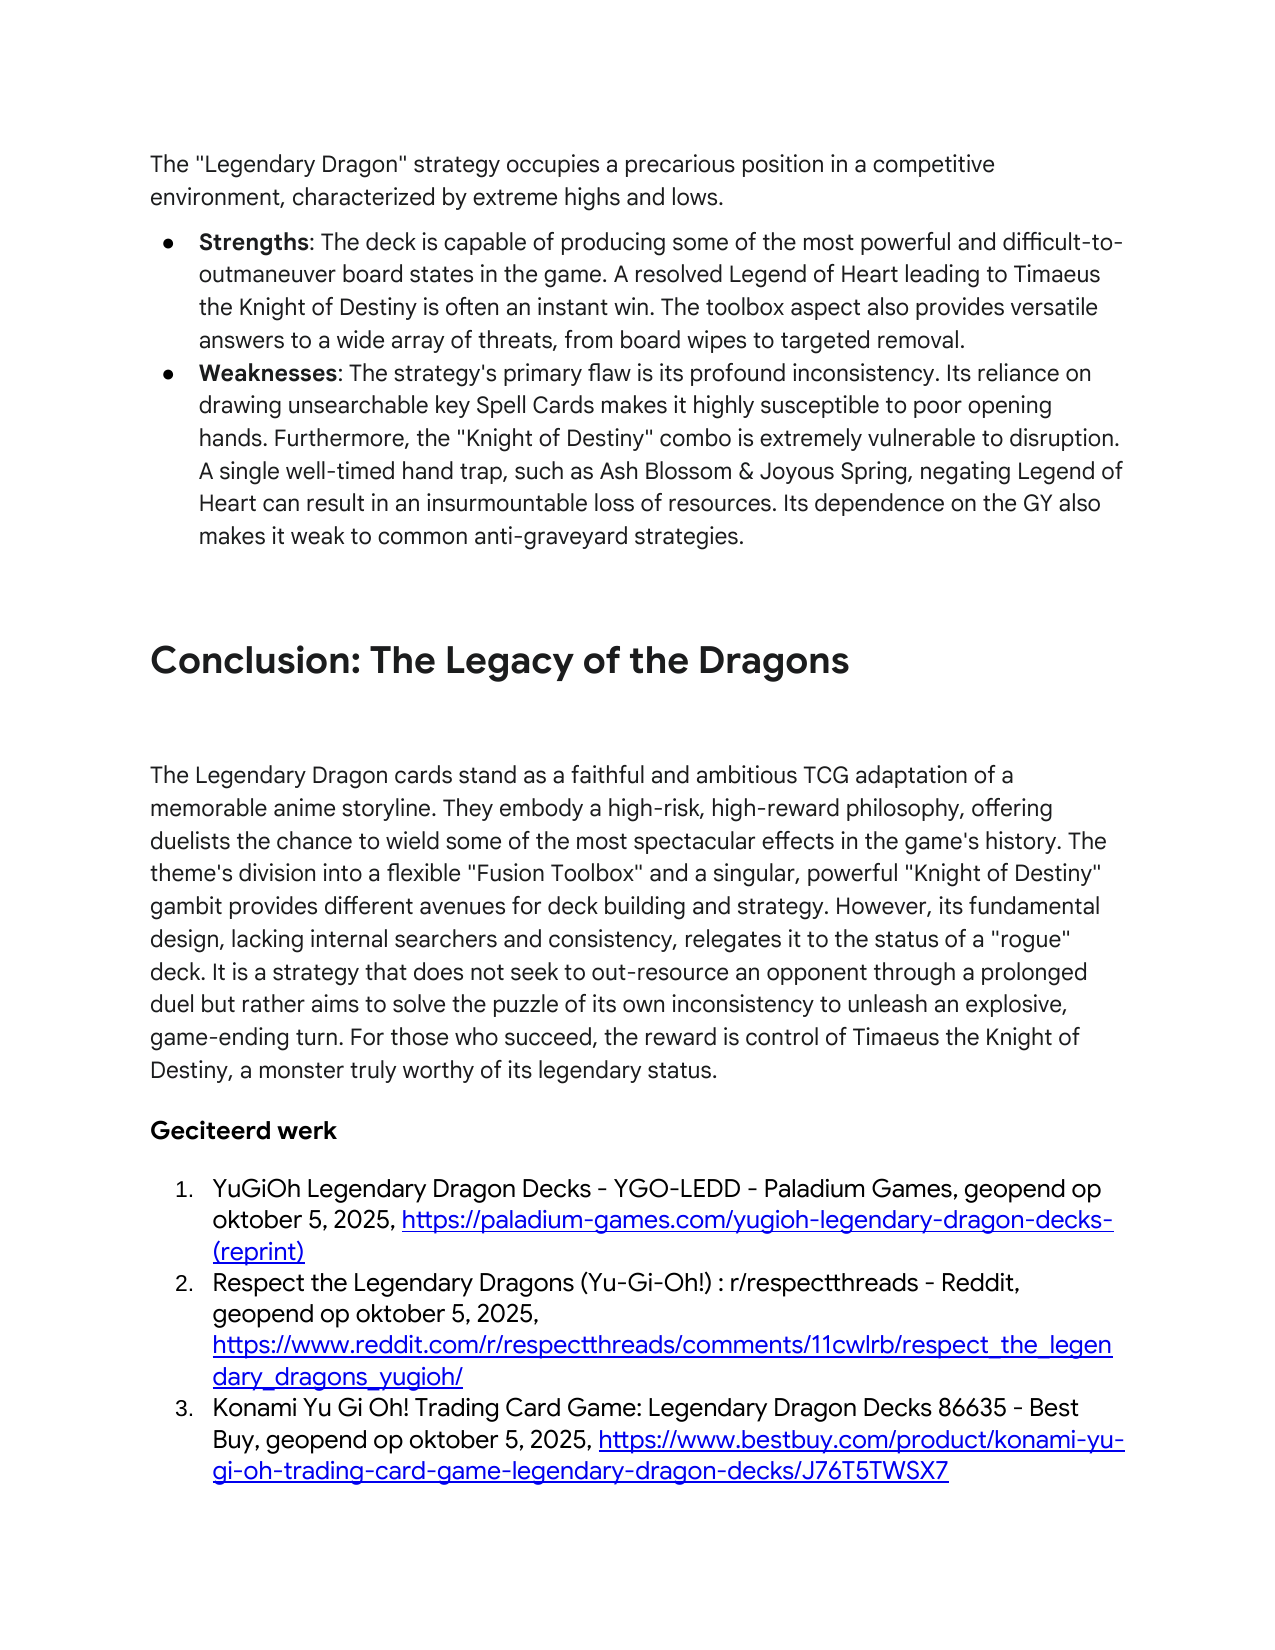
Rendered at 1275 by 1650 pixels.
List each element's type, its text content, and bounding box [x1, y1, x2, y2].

list Strengths: The deck is capable of producing some of the most powerful and difficult-to-outmaneuver board states in the game. A resolved Legend of Heart leading to Timaeus the Knight of Destiny is often an instant win. The toolbox aspect also provides versatile answers to a wide array of threats, from board wipes to targeted removal. [161, 228, 1125, 355]
text The Legendary Dragon cards stand as a faithful and ambitious TCG adaptation of a memorable anime storyline. They embody a high-risk, high-reward philosophy, offering duelists the chance to wield some of the most spectacular effects in the game's history. The theme's division into a flexible "Fusion Toolbox" and a singular, powerful "Knight of Destiny" gambit provides different avenues for deck building and strategy. However, its fundamental design, lacking internal searchers and consistency, relegates it to the status of a "rogue" deck. It is a strategy that does not seek to out-resource an opponent through a prolonged duel but rather aims to solve the puzzle of its own inconsistency to unleash an explosive, game-ending turn. For those who succeed, the reward is control of Timaeus the Knight of Destiny, a monster truly worthy of its legendary status. [150, 761, 1125, 1084]
subtitle Conclusion: The Legacy of the Dragons [150, 638, 1125, 685]
subtitle Geciteerd werk [150, 1115, 1125, 1146]
list Weaknesses: The strategy's primary flaw is its profound inconsistency. Its reliance on drawing unsearchable key Spell Cards makes it highly susceptible to poor opening hands. Furthermore, the "Knight of Destiny" combo is extremely vulnerable to disruption. A single well-timed hand trap, such as Ash Blossom & Joyous Spring, negating Legend of Heart can result in an insurmountable loss of resources. Its dependence on the GY also makes it weak to common anti-graveyard strategies. [161, 359, 1125, 551]
list YuGiOh Legendary Dragon Decks - YGO-LEDD - Paladium Games, geopend op oktober 5, 2025, https://paladium-games.com/yugioh-legendary-dragon-decks-(reprint) [175, 1173, 1125, 1267]
text The "Legendary Dragon" strategy occupies a precarious position in a competitive environment, characterized by extreme highs and lows. [150, 150, 1125, 211]
list Respect the Legendary Dragons (Yu-Gi-Oh!) : r/respectthreads - Reddit, geopend op oktober 5, 2025, https://www.reddit.com/r/respectthreads/comments/11cwlrb/respect_the_legendary_dragons_yugioh/ [175, 1267, 1125, 1392]
list Konami Yu Gi Oh! Trading Card Game: Legendary Dragon Decks 86635 - Best Buy, geopend op oktober 5, 2025, https://www.bestbuy.com/product/konami-yu-gi-oh-trading-card-game-legendary-dragon-decks/J76T5TWSX7 [175, 1392, 1125, 1487]
